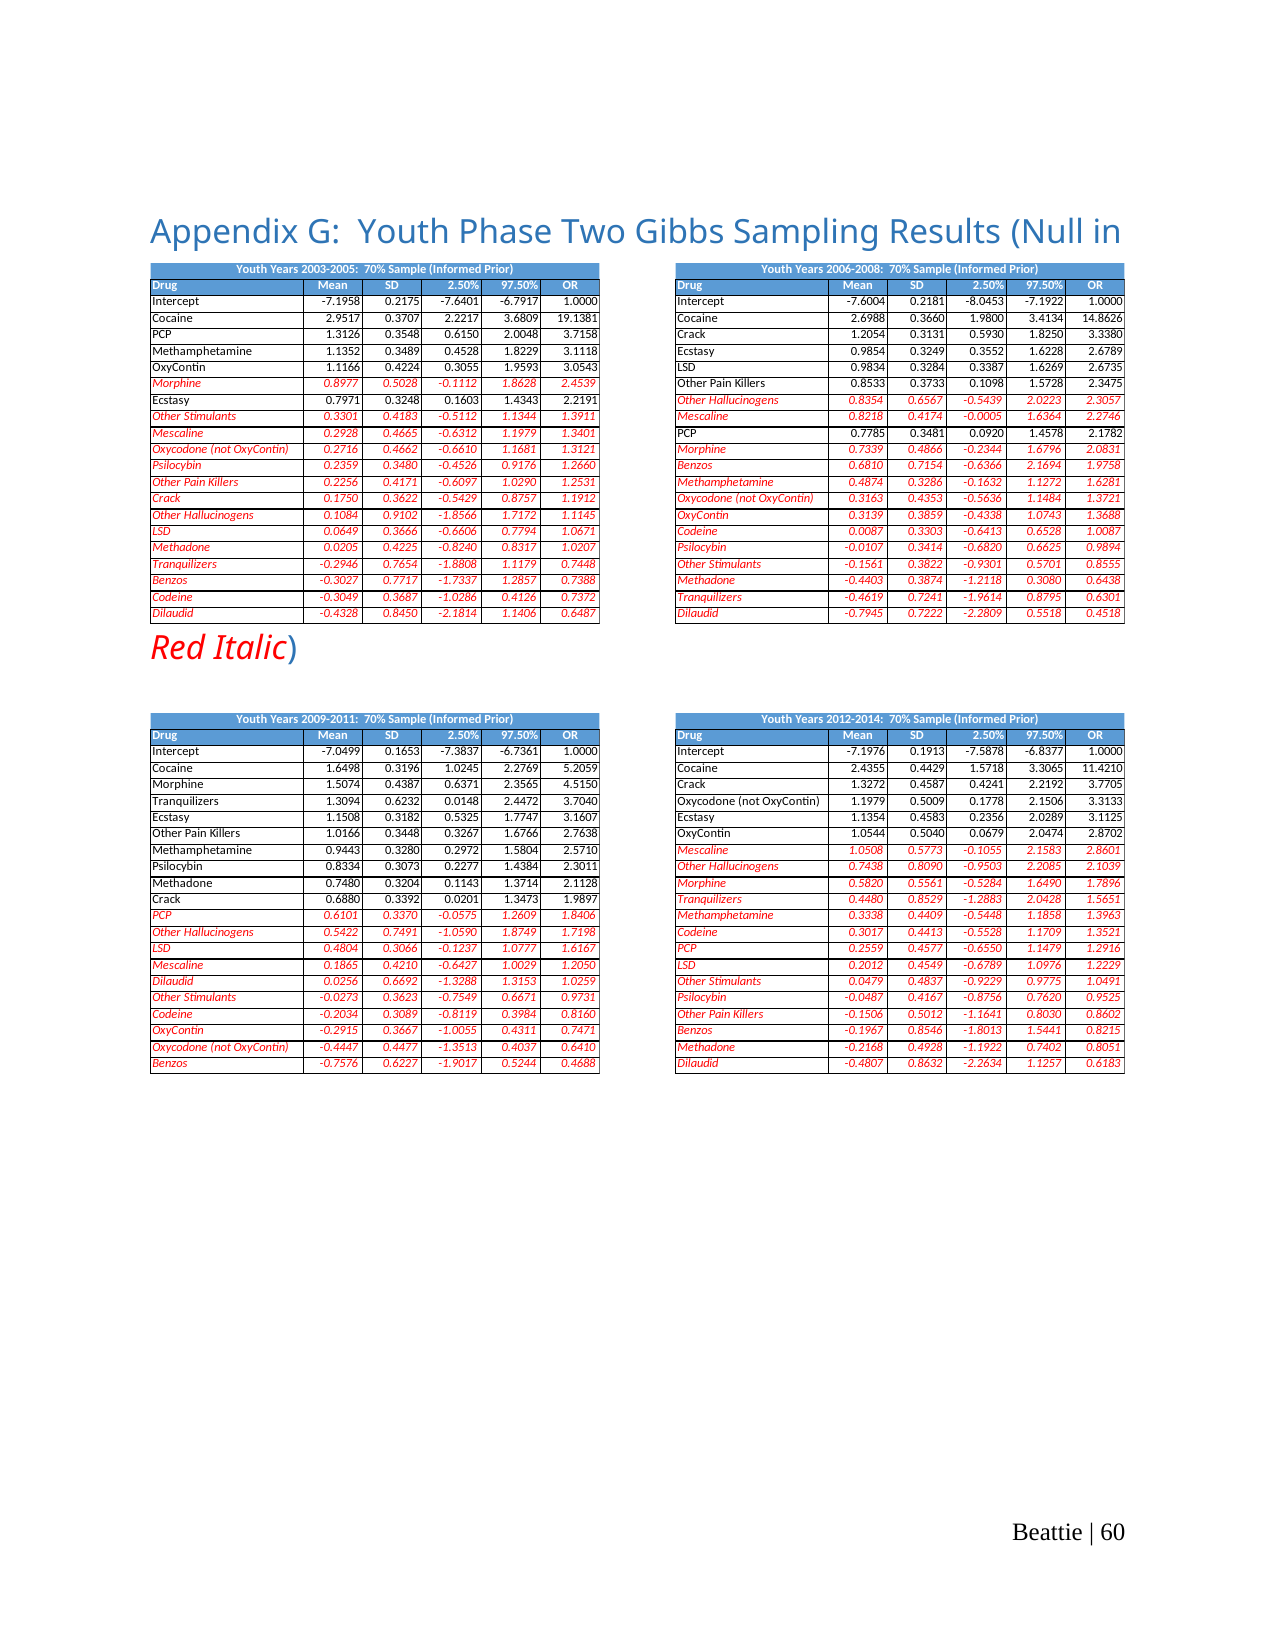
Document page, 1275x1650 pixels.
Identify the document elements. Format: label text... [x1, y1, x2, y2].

subtitle Appendix G: Youth Phase Two Gibbs Sampling Results (Null in Red Italic) [150, 208, 1125, 669]
